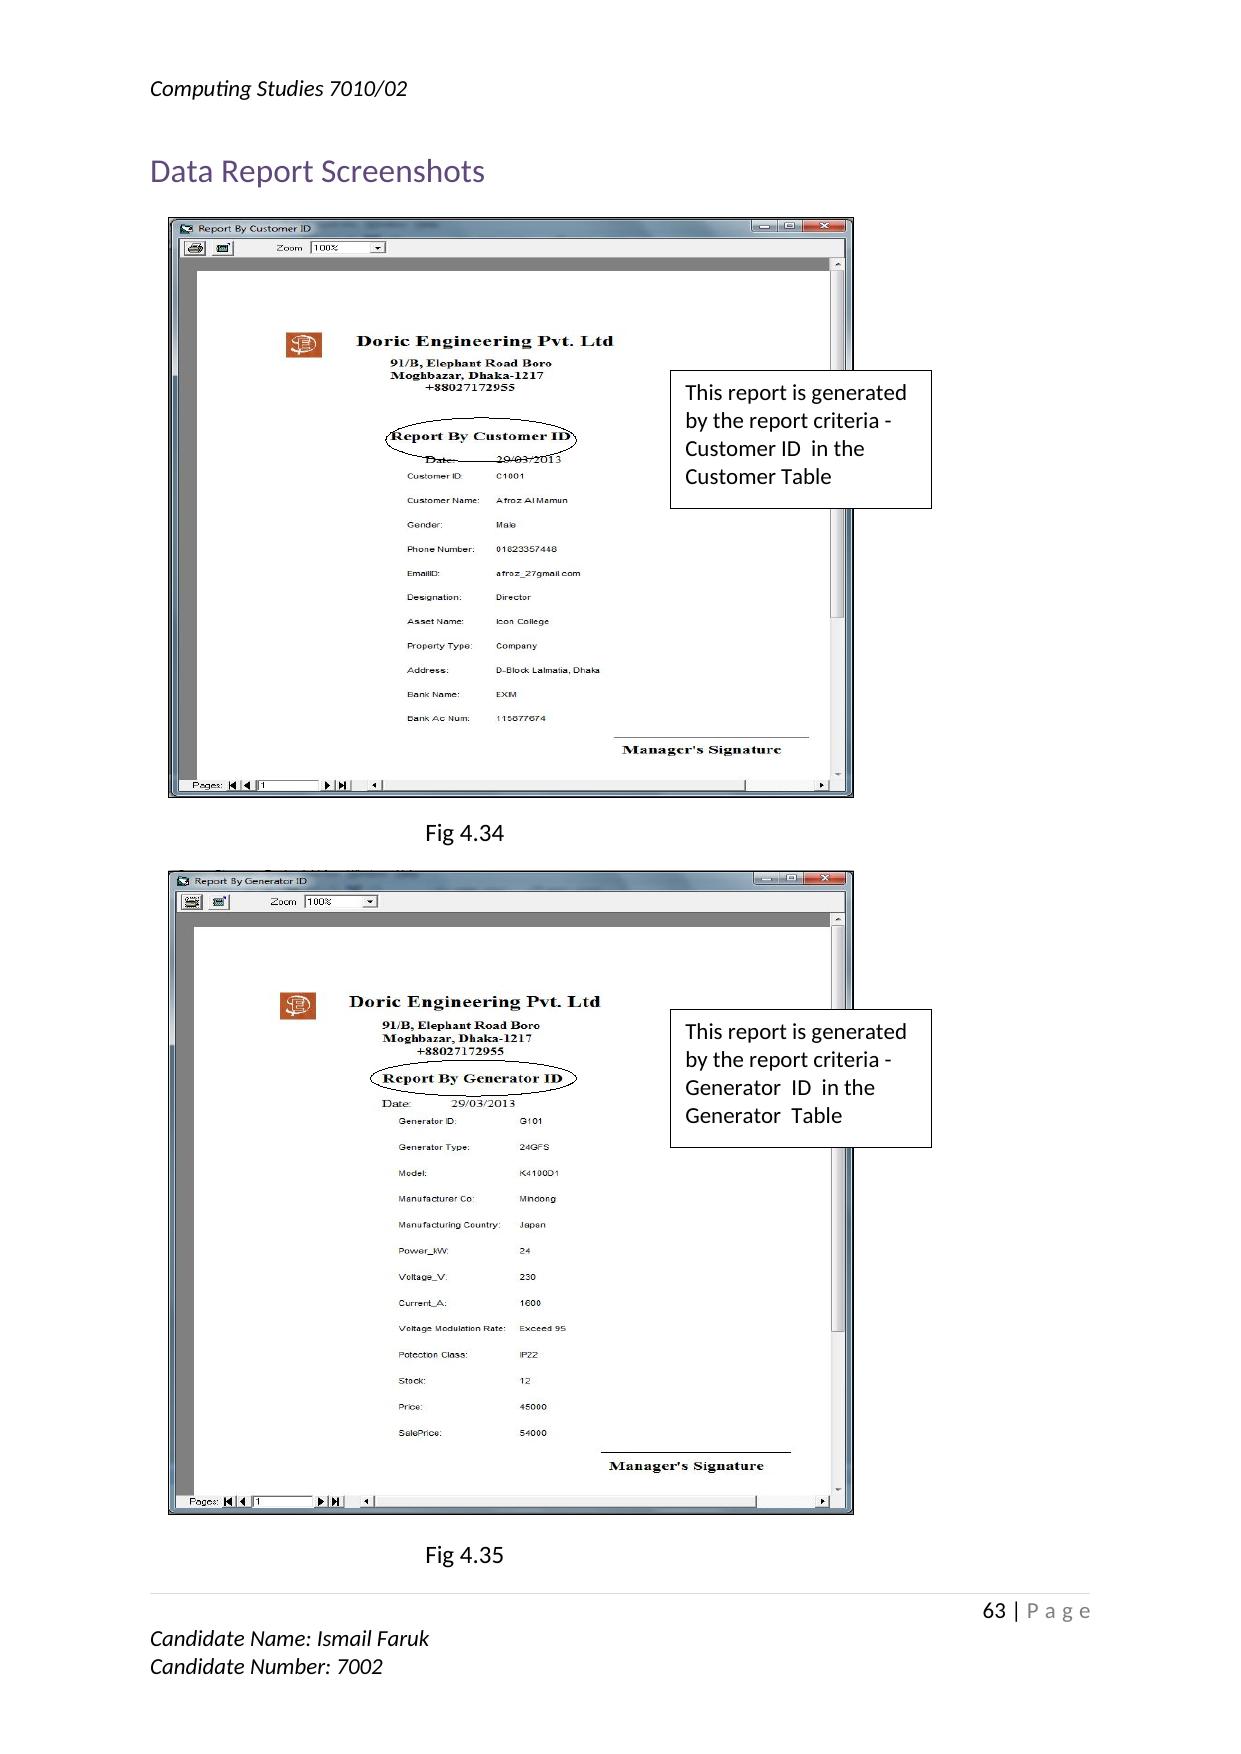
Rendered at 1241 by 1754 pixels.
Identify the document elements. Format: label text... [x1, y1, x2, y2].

text Data Report Screenshots [150, 150, 1090, 191]
picture [169, 218, 853, 797]
picture [169, 872, 853, 1514]
